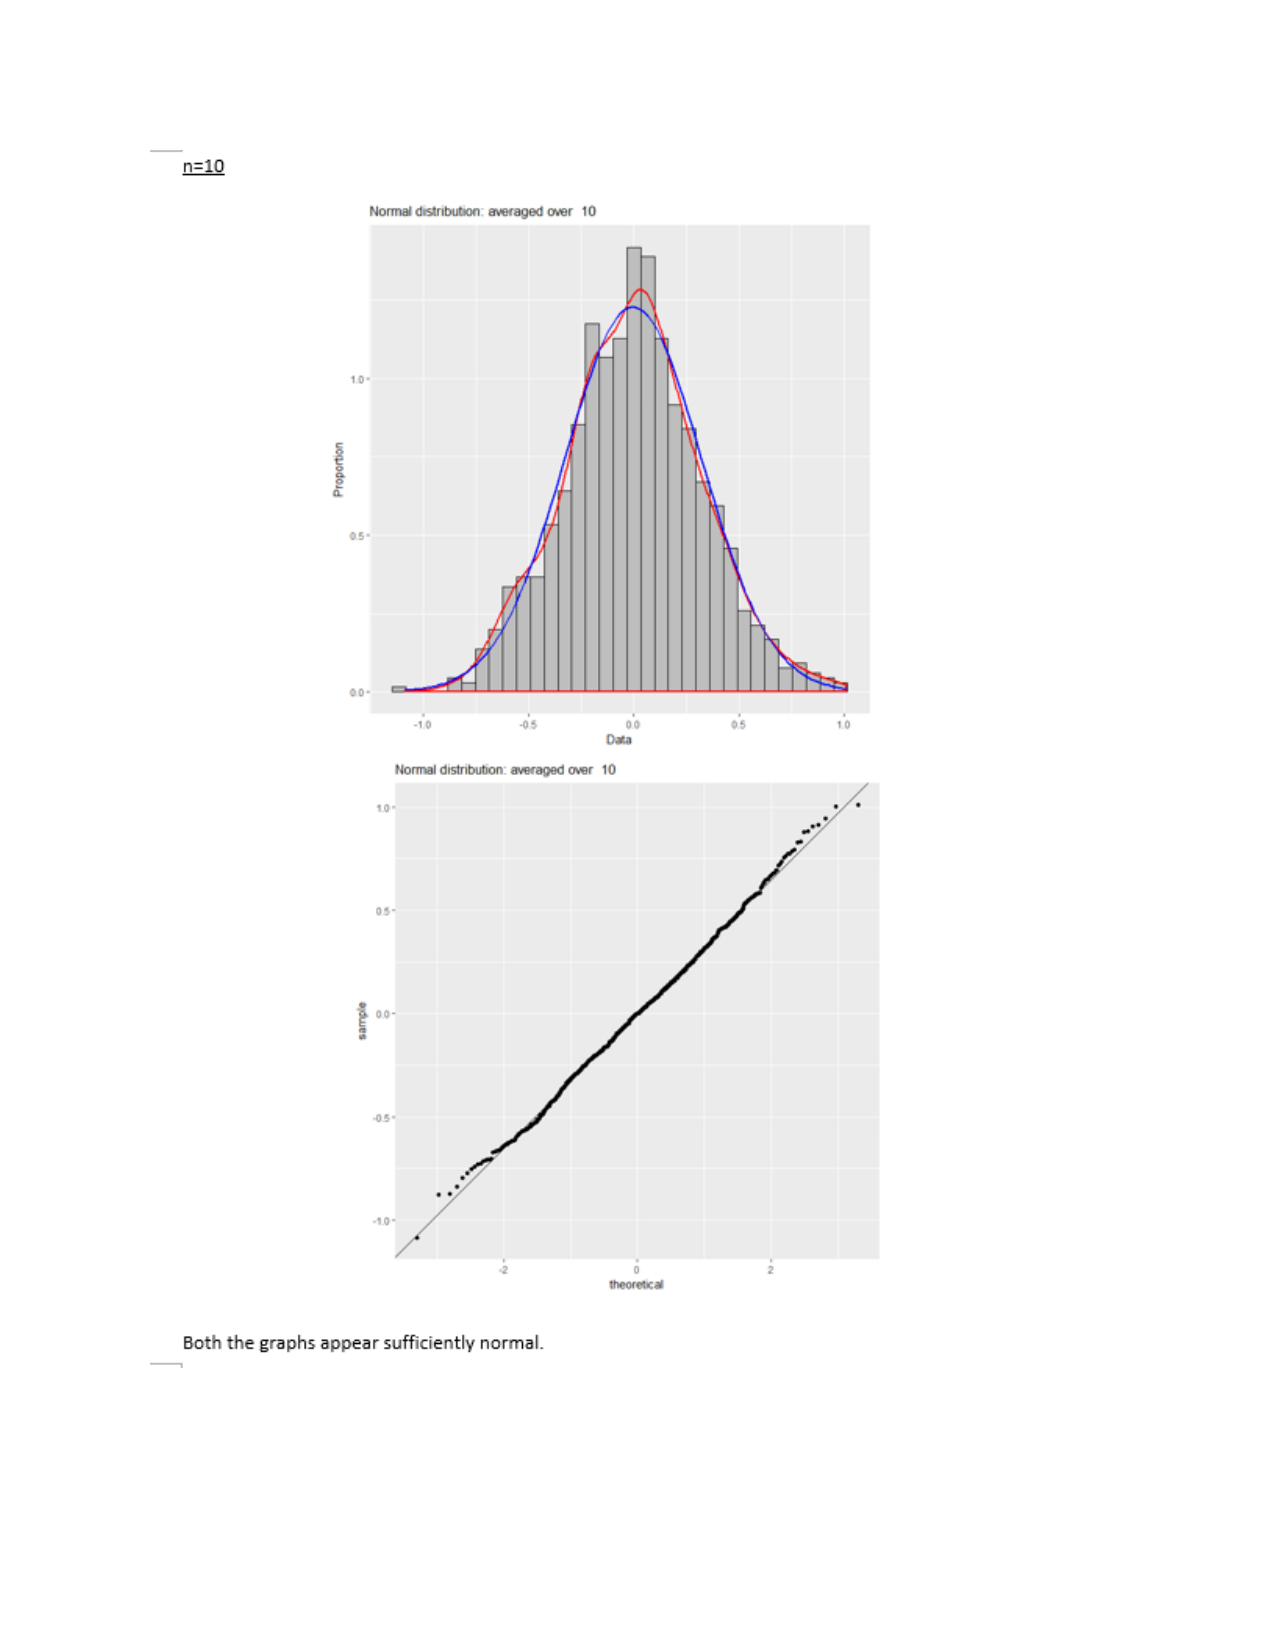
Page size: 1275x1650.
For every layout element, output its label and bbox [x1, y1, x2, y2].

picture [150, 150, 1033, 1368]
